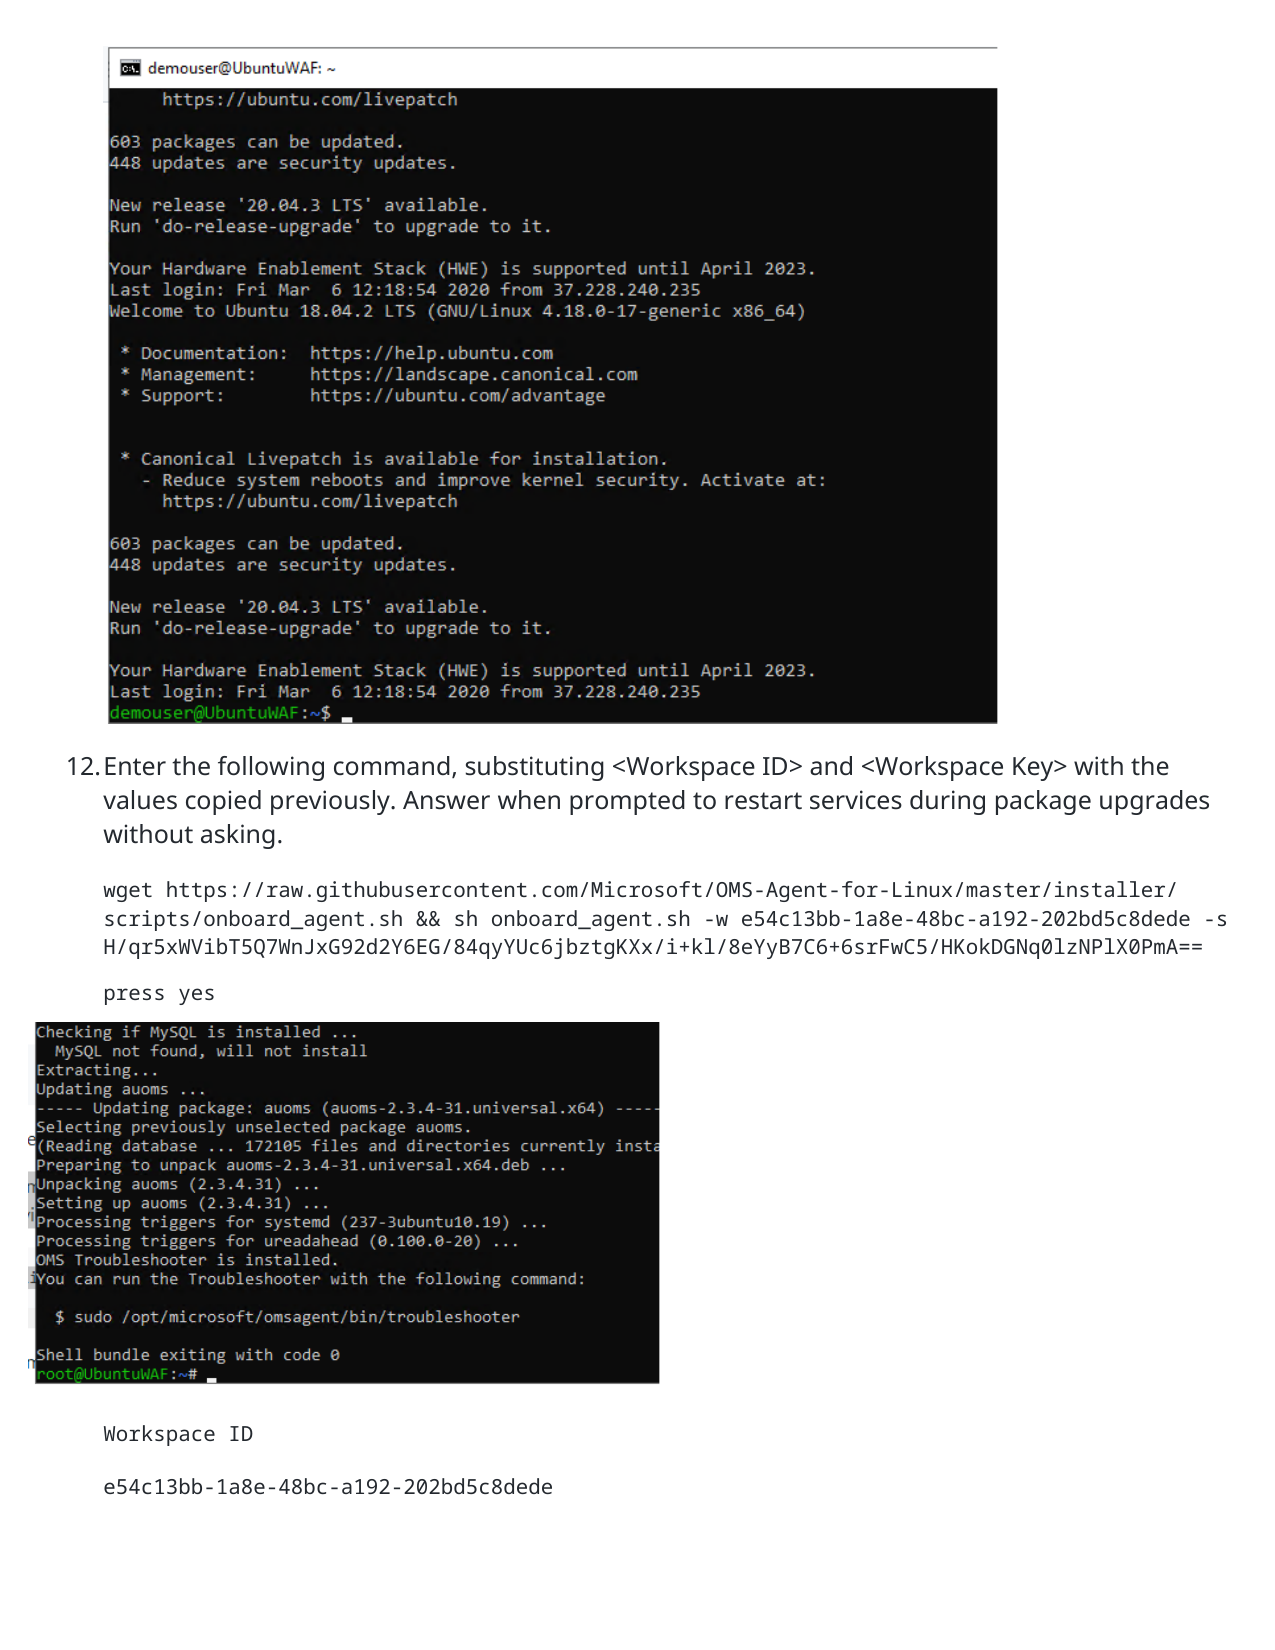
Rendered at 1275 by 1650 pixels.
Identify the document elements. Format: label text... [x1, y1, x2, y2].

text Workspace ID [103, 1419, 1228, 1447]
text wget https://raw.githubusercontent.com/Microsoft/OMS-Agent-for-Linux/master/installer/scripts/onboard_agent.sh && sh onboard_agent.sh -w e54c13bb-1a8e-48bc-a192-202bd5c8dede -s H/qr5xWVibT5Q7WnJxG92d2Y6EG/84qyYUc6jbztgKXx/i+kl/8eYyB7C6+6srFwC5/HKokDGNq0lzNPlX0PmA== [103, 876, 1228, 961]
text press yes [103, 978, 1228, 1006]
text e54c13bb-1a8e-48bc-a192-202bd5c8dede [103, 1472, 1228, 1501]
picture [103, 46, 998, 724]
list Enter the following command, substituting <Workspace ID> and <Workspace Key> with the values copied previously. Answer when prompted to restart services during package upgrades without asking. [66, 748, 1228, 851]
picture [28, 1022, 660, 1390]
